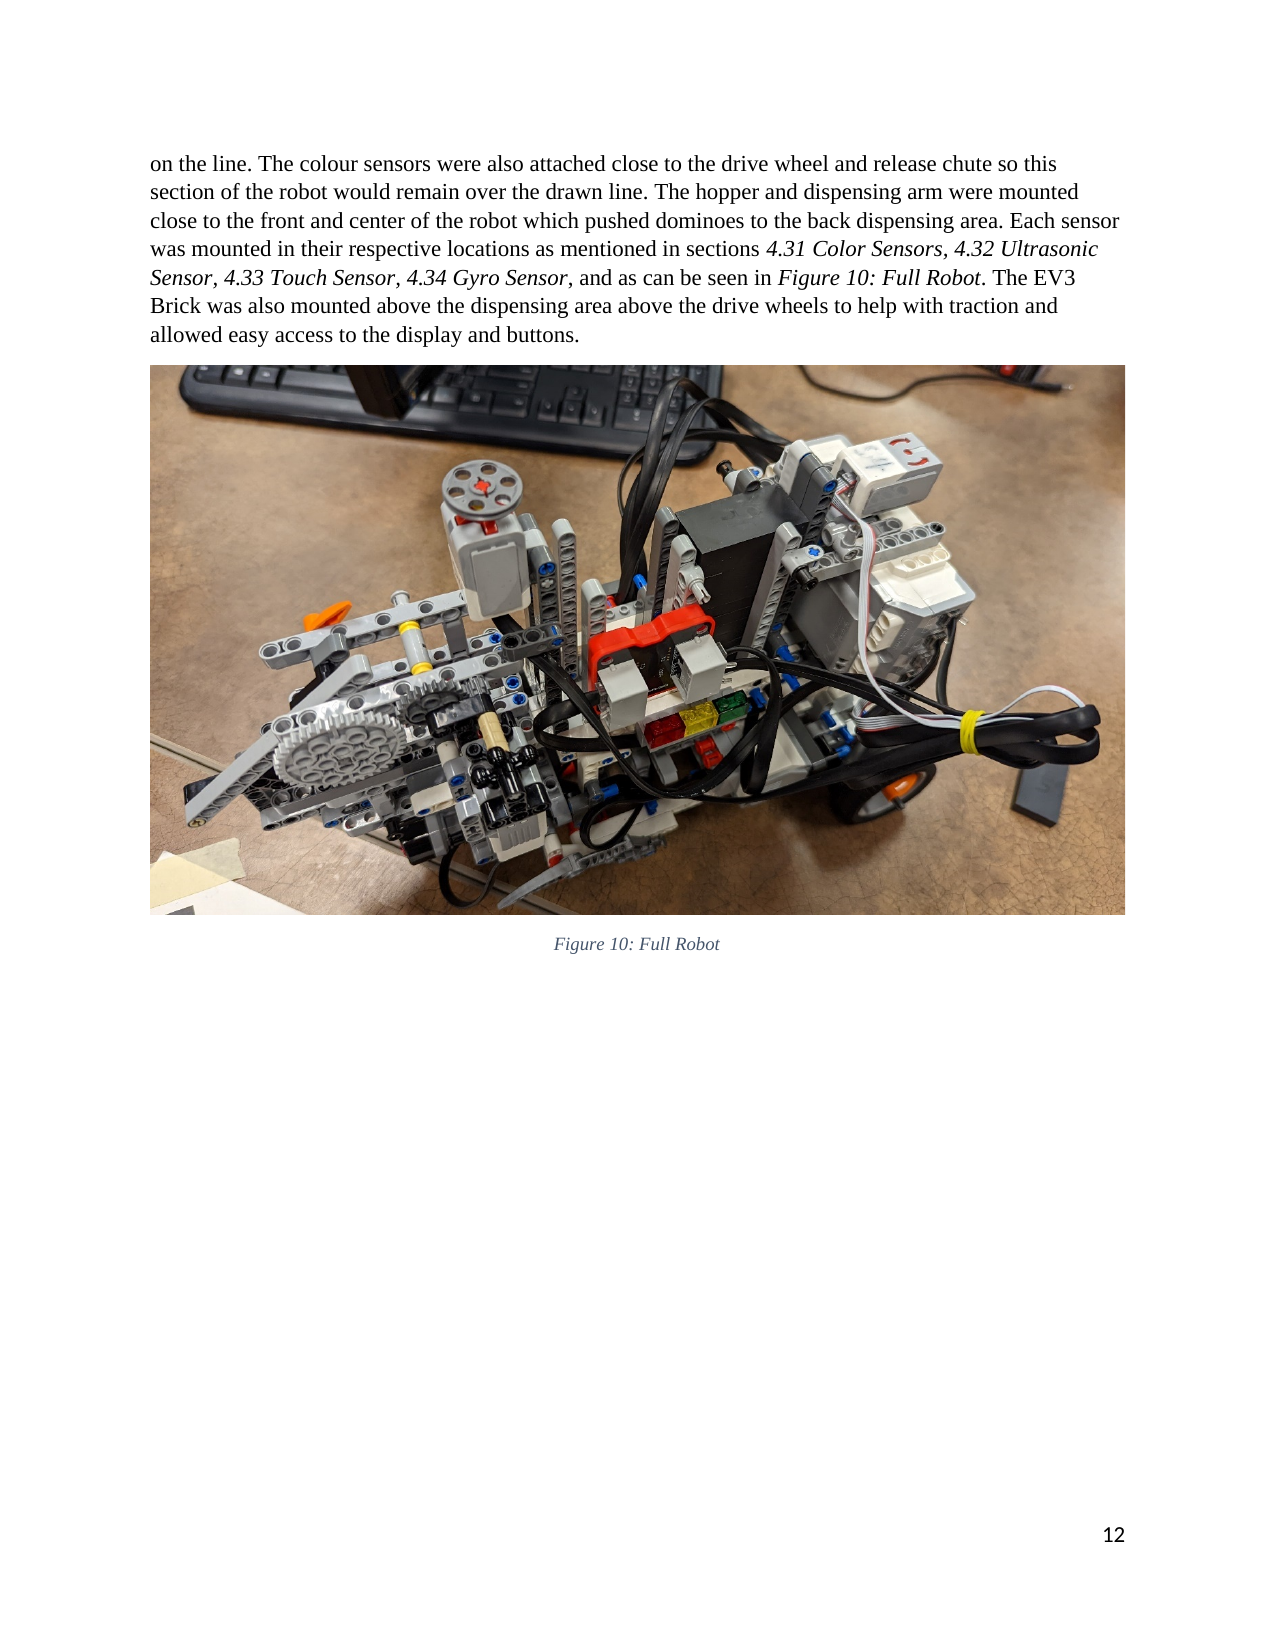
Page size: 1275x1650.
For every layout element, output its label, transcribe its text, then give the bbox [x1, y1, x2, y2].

picture [150, 365, 1125, 915]
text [150, 150, 1125, 347]
text Figure 10: Full Robot [150, 933, 1125, 954]
